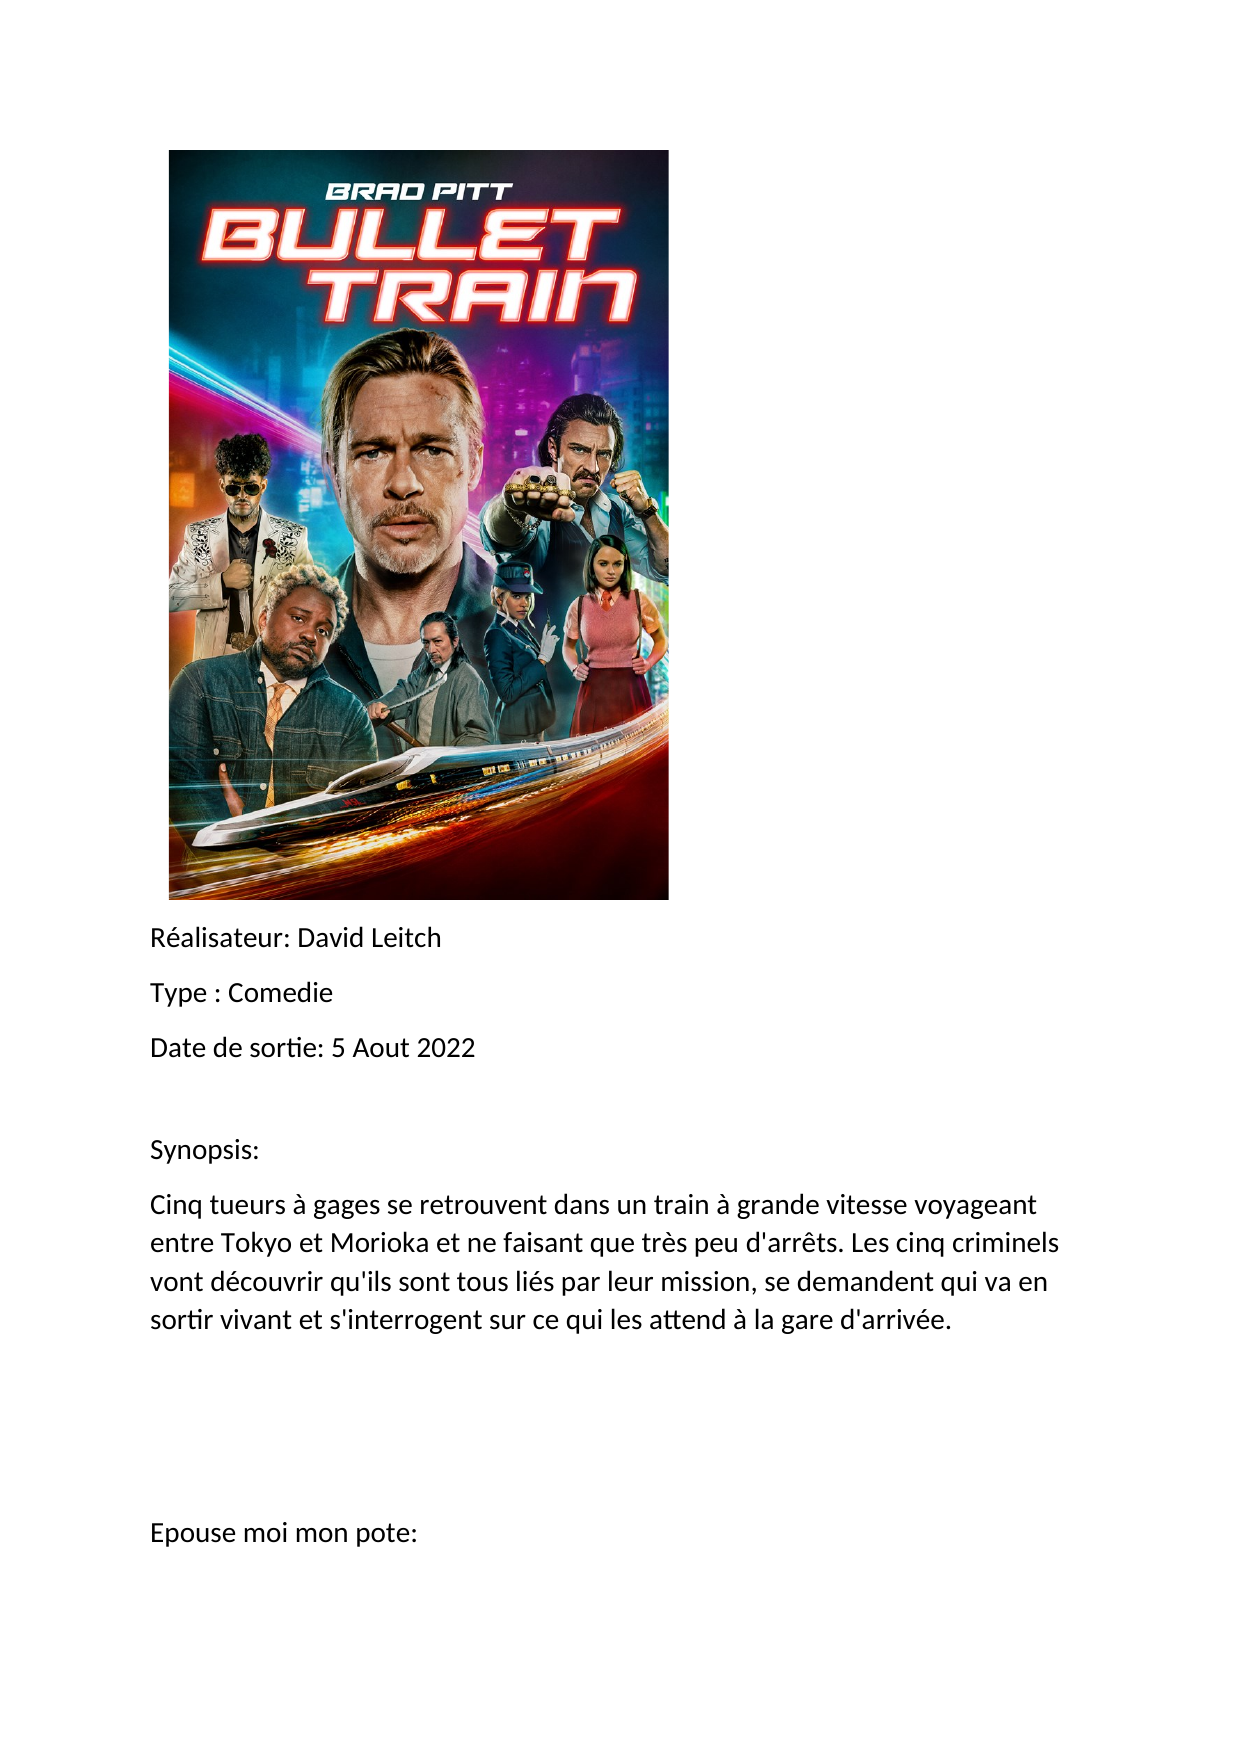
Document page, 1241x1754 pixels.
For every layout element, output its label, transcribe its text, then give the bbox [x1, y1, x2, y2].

text Type : Comedie [150, 974, 1090, 1009]
text Réalisateur: David Leitch [150, 919, 1090, 954]
text Cinq tueurs à gages se retrouvent dans un train à grande vitesse voyageant entre Tokyo et Morioka et ne faisant que très peu d'arrêts. Les cinq criminels vont découvrir qu'ils sont tous liés par leur mission, se demandent qui va en sortir vivant et s'interrogent sur ce qui les attend à la gare d'arrivée. [150, 1186, 1090, 1337]
text Synopsis: [150, 1131, 1090, 1167]
text Epouse moi mon pote: [150, 1514, 1090, 1549]
text Date de sortie: 5 Aout 2022 [150, 1029, 1090, 1065]
